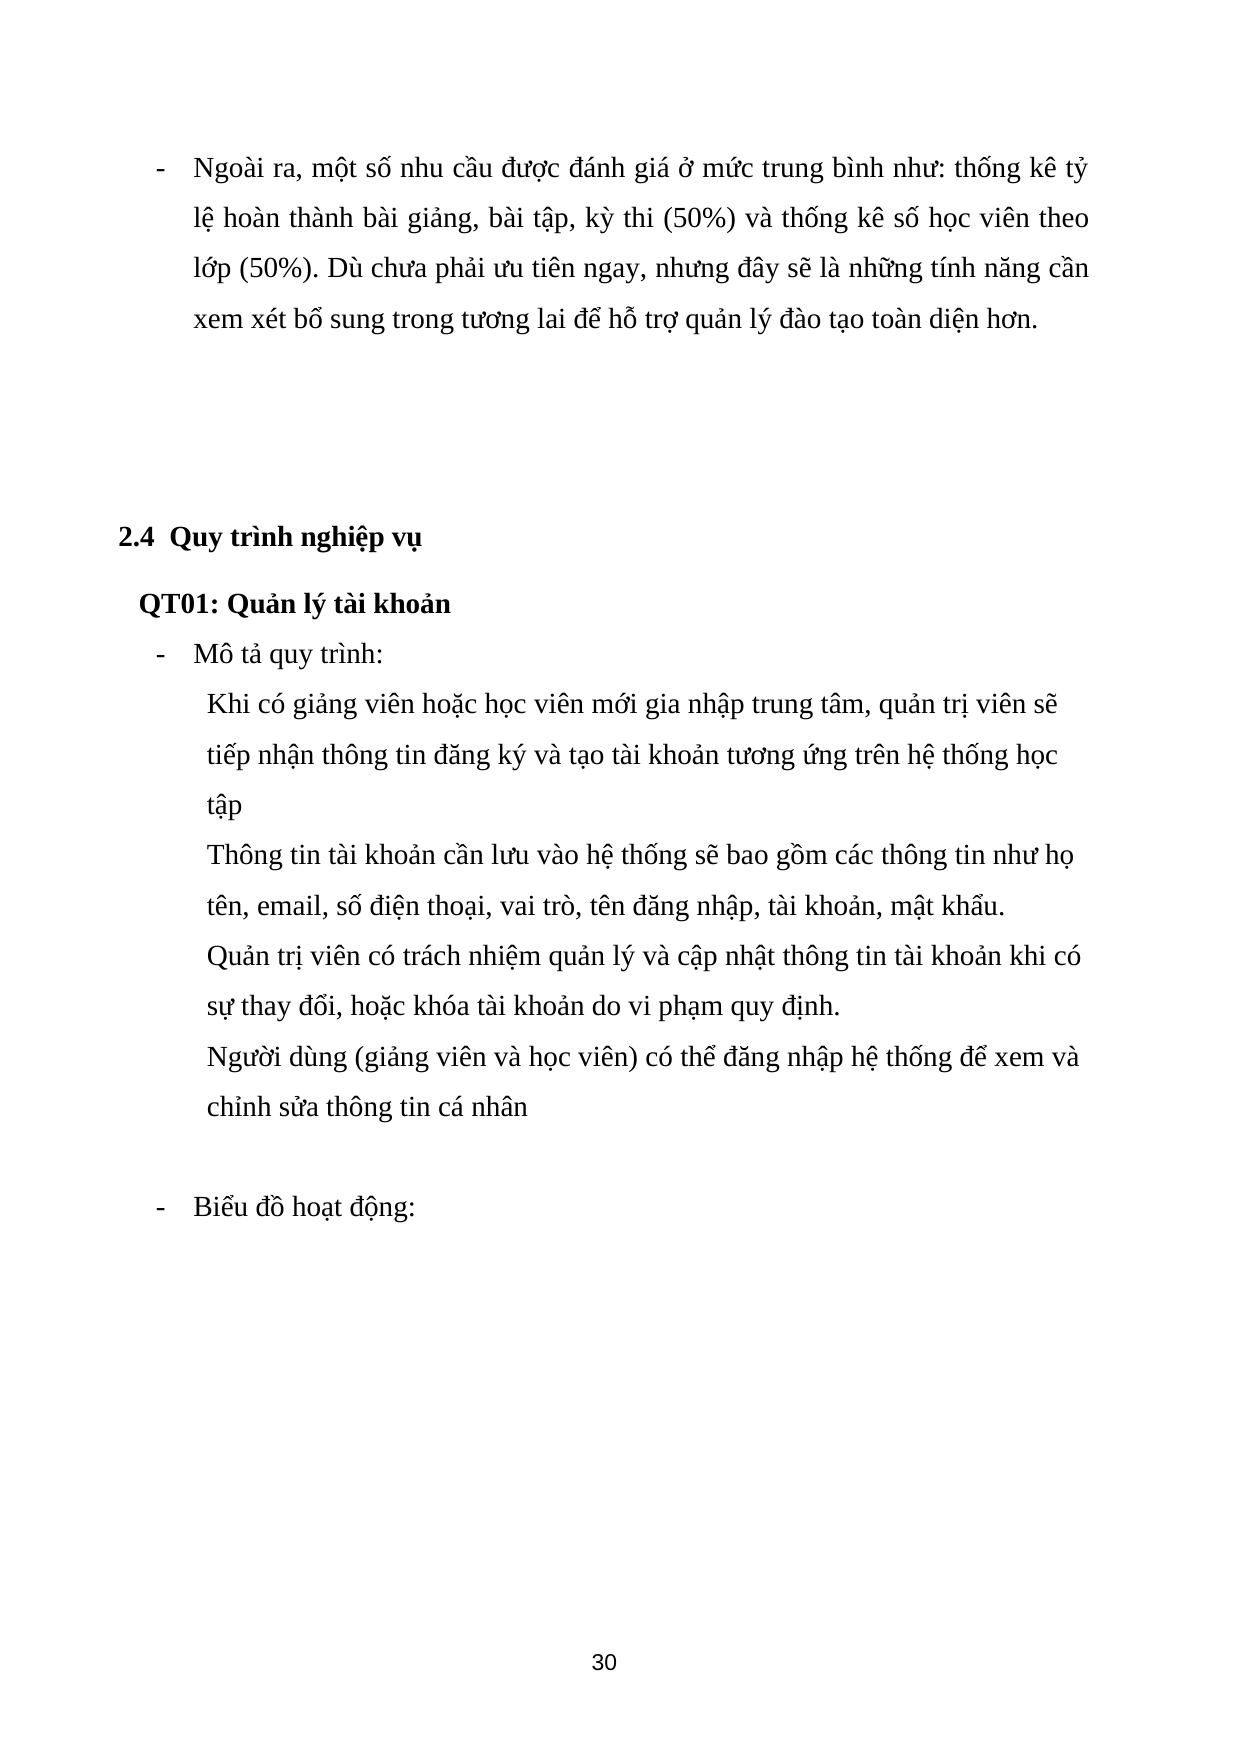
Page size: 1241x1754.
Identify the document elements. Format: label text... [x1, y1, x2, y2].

text Người dùng (giảng viên và học viên) có thể đăng nhập hệ thống để xem và chỉnh sửa thông tin cá nhân [207, 1039, 1090, 1122]
list Biểu đồ hoạt động: [156, 1189, 1090, 1223]
text Khi có giảng viên hoặc học viên mới gia nhập trung tâm, quản trị viên sẽ tiếp nhận thông tin đăng ký và tạo tài khoản tương ứng trên hệ thống học tập [207, 686, 1090, 821]
text Quản trị viên có trách nhiệm quản lý và cập nhật thông tin tài khoản khi có sự thay đổi, hoặc khóa tài khoản do vi phạm quy định. [207, 938, 1090, 1022]
list Mô tả quy trình: [156, 636, 1090, 670]
list Ngoài ra, một số nhu cầu được đánh giá ở mức trung bình như: thống kê tỷ lệ hoàn thành bài giảng, bài tập, kỳ thi (50%) và thống kê số học viên theo lớp (50%). Dù chưa phải ưu tiên ngay, nhưng đây sẽ là những tính năng cần xem xét bổ sung trong tương lai để hỗ trợ quản lý đào tạo toàn diện hơn. [156, 150, 1090, 334]
subtitle 2.4 Quy trình nghiệp vụ [118, 519, 1090, 552]
text Thông tin tài khoản cần lưu vào hệ thống sẽ bao gồm các thông tin như họ tên, email, số điện thoại, vai trò, tên đăng nhập, tài khoản, mật khẩu. [207, 837, 1090, 921]
text QT01: Quản lý tài khoản [118, 586, 1090, 619]
